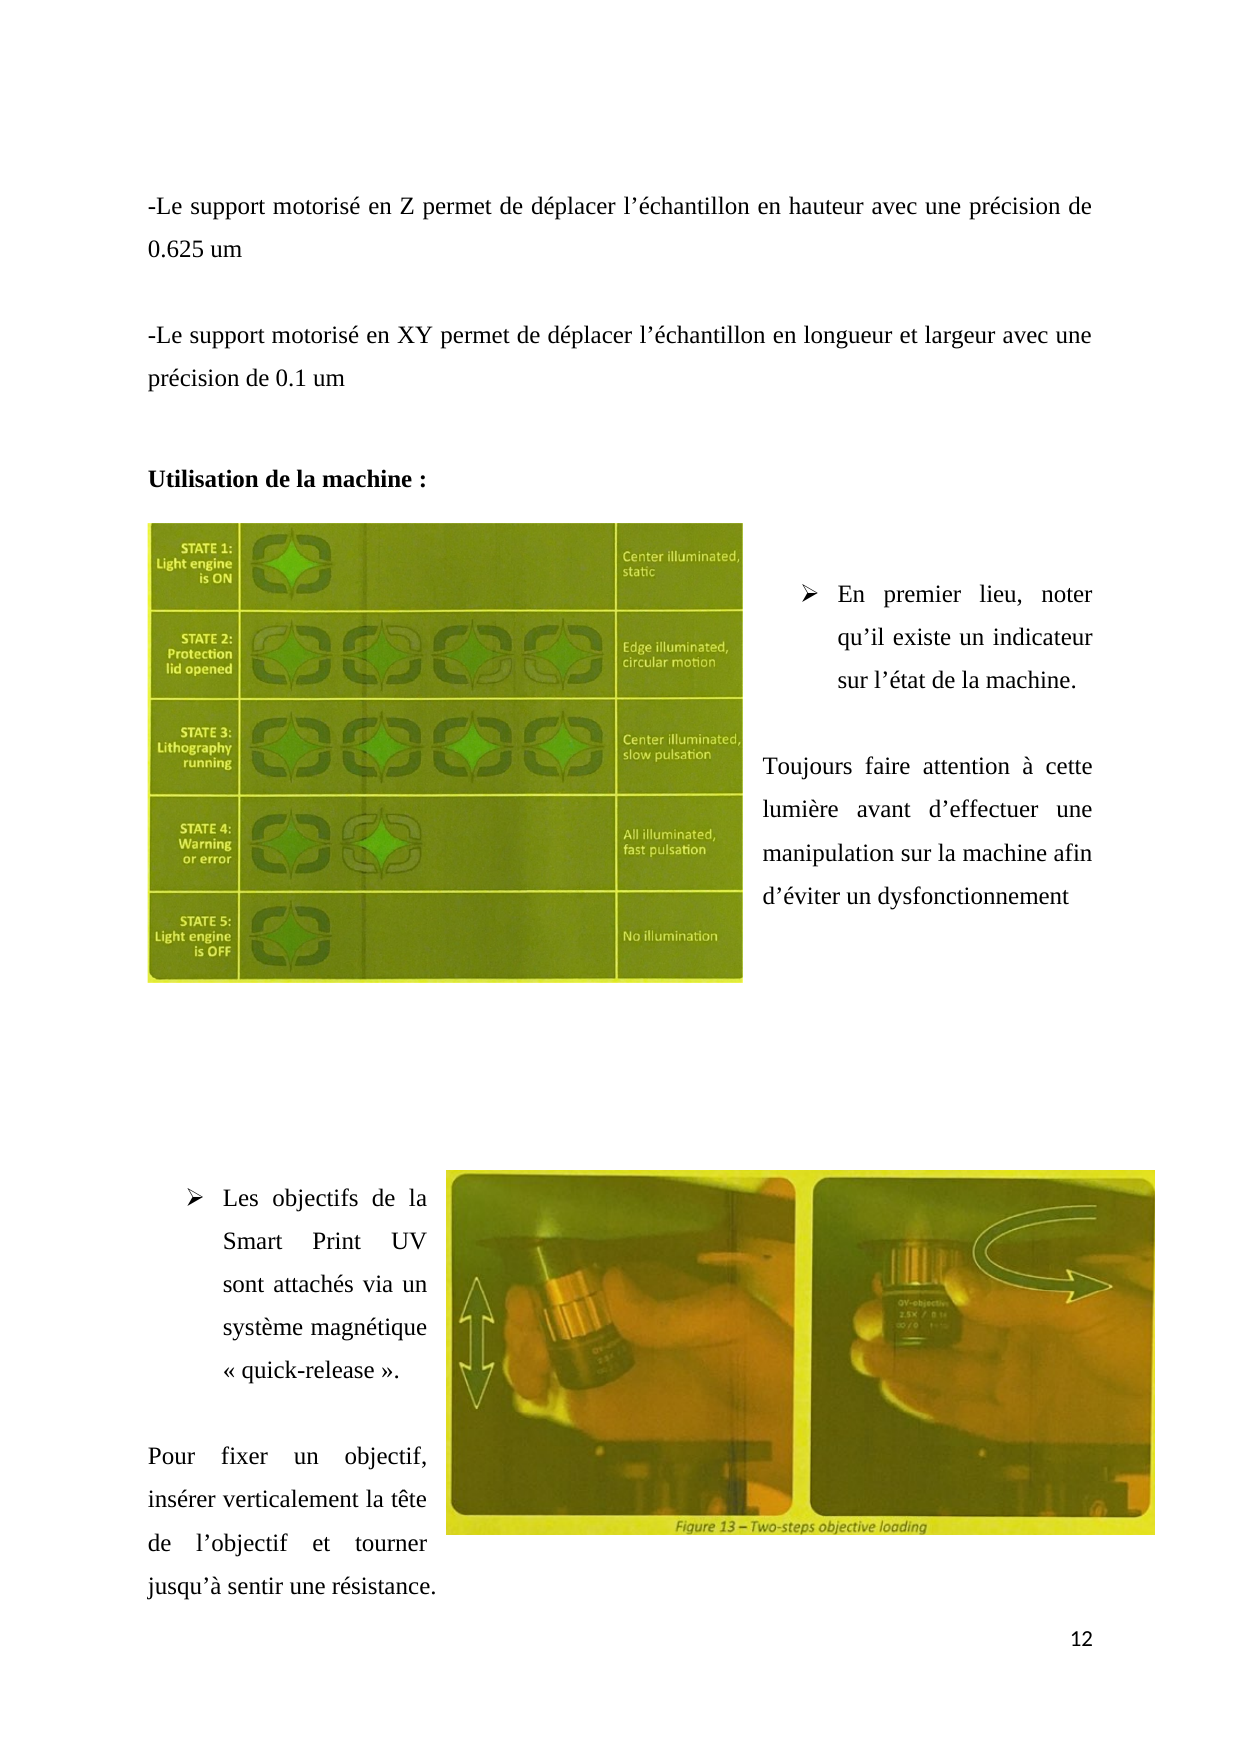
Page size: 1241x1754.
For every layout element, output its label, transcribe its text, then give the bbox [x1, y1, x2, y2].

picture [147, 521, 744, 983]
picture [446, 1170, 1155, 1535]
list Les objectifs de la Smart Print UV sont attachés via un système magnétique « quick-release ». [185, 1183, 446, 1384]
text -Le support motorisé en XY permet de déplacer l’échantillon en longueur et largeur avec une précision de 0.1 um [148, 320, 1093, 392]
text -Le support motorisé en Z permet de déplacer l’échantillon en hauteur avec une précision de 0.625 um [148, 191, 1093, 263]
text Toujours faire attention à cette lumière avant d’effectuer une manipulation sur la machine afin d’éviter un dysfonctionnement [744, 751, 1093, 909]
text Pour fixer un objectif, insérer verticalement la tête de l’objectif et tourner jusqu’à sentir une résistance. [148, 1441, 1093, 1599]
text Utilisation de la machine : [148, 464, 1093, 493]
list En premier lieu, noter qu’il existe un indicateur sur l’état de la machine. [744, 579, 1093, 694]
